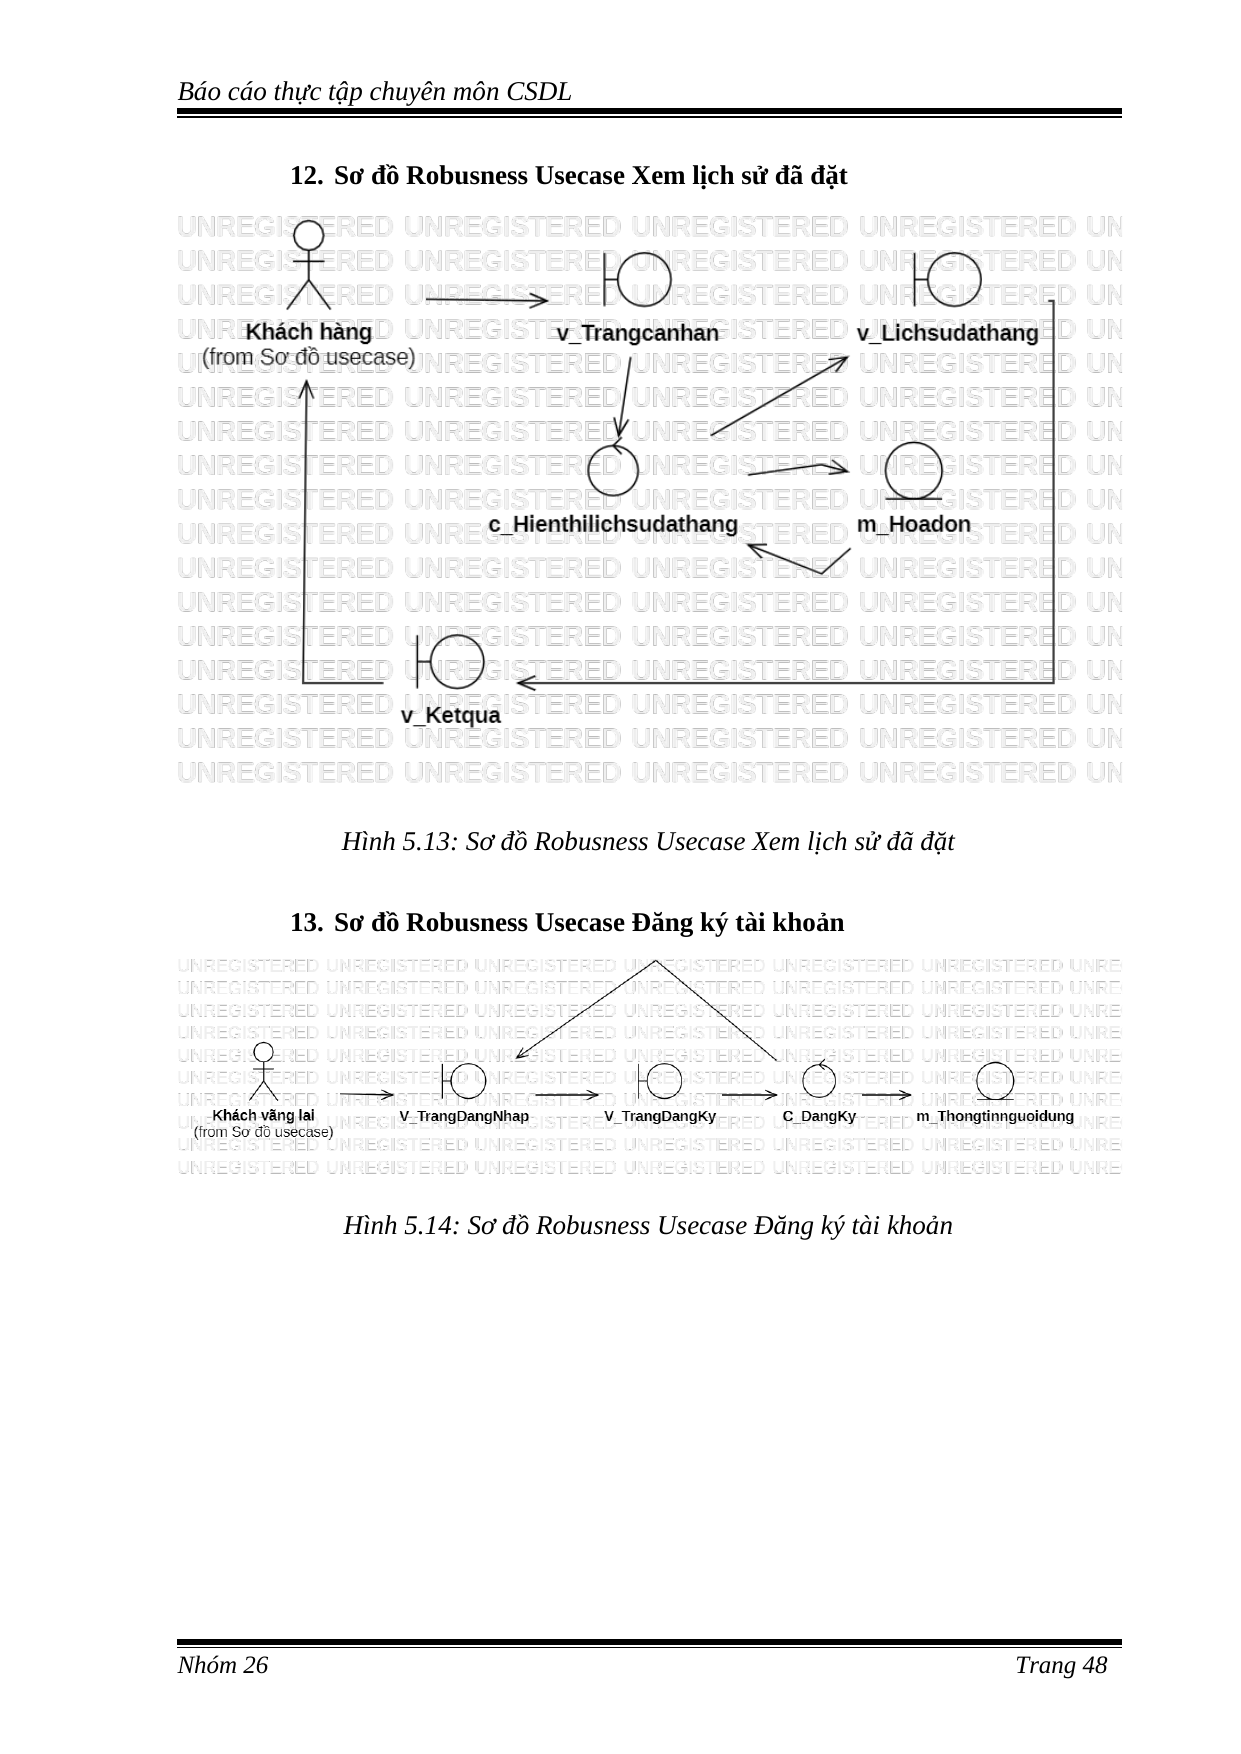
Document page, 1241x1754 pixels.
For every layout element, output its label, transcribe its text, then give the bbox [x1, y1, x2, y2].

picture [177, 949, 1123, 1191]
text Sơ đồ Robusness Usecase Xem lịch sử đã đặt [290, 159, 1122, 190]
picture [177, 202, 1123, 806]
text Sơ đồ Robusness Usecase Đăng ký tài khoản [290, 906, 1122, 937]
text Hình 5.13: Sơ đồ Robusness Usecase Xem lịch sử đã đặt [177, 825, 1122, 856]
text Hình 5.14: Sơ đồ Robusness Usecase Đăng ký tài khoản [177, 1209, 1122, 1241]
